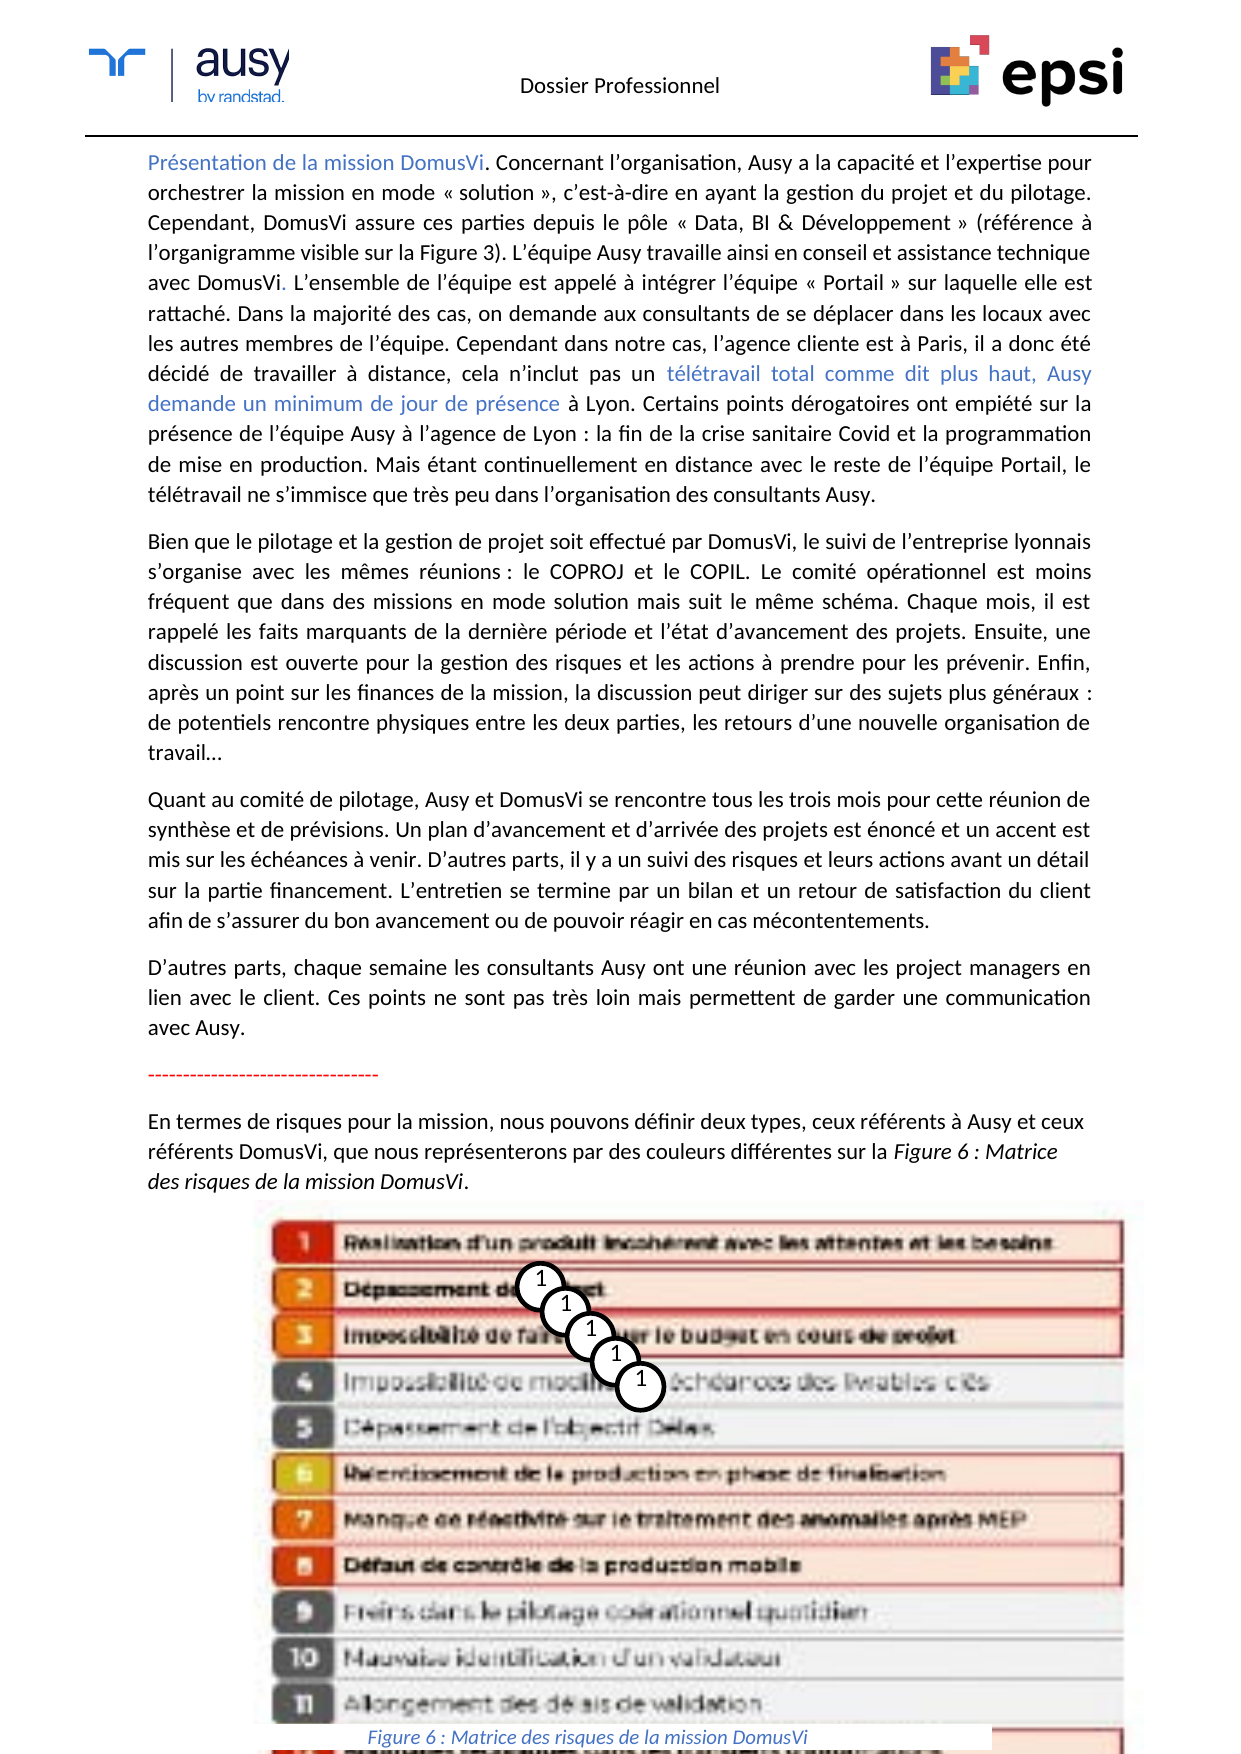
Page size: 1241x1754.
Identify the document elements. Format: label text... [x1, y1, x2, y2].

text En termes de risques pour la mission, nous pouvons définir deux types, ceux référents à Ausy et ceux référents DomusVi, que nous représenterons par des couleurs différentes sur la Figure 6 : Matrice des risques de la mission DomusVi. [148, 1107, 1093, 1195]
text Bien que le pilotage et la gestion de projet soit effectué par DomusVi, le suivi de l’entreprise lyonnais s’organise avec les mêmes réunions : le COPROJ et le COPIL. Le comité opérationnel est moins fréquent que dans des missions en mode solution mais suit le même schéma. Chaque mois, il est rappelé les faits marquants de la dernière période et l’état d’avancement des projets. Ensuite, une discussion est ouverte pour la gestion des risques et les actions à prendre pour les prévenir. Enfin, après un point sur les finances de la mission, la discussion peut diriger sur des sujets plus généraux : de potentiels rencontre physiques entre les deux parties, les retours d’une nouvelle organisation de travail… [148, 527, 1093, 766]
text Quant au comité de pilotage, Ausy et DomusVi se rencontre tous les trois mois pour cette réunion de synthèse et de prévisions. Un plan d’avancement et d’arrivée des projets est énoncé et un accent est mis sur les échéances à venir. D’autres parts, il y a un suivi des risques et leurs actions avant un détail sur la partie financement. L’entretien se termine par un bilan et un retour de satisfaction du client afin de s’assurer du bon avancement ou de pouvoir réagir en cas mécontentements. [148, 785, 1093, 934]
picture [88, 48, 289, 102]
picture [252, 1200, 1144, 1754]
text D’autres parts, chaque semaine les consultants Ausy ont une réunion avec les project managers en lien avec le client. Ces points ne sont pas très loin mais permettent de garder une communication avec Ausy. [148, 953, 1093, 1041]
text --------------------------------- [148, 1060, 1093, 1088]
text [148, 148, 1093, 508]
